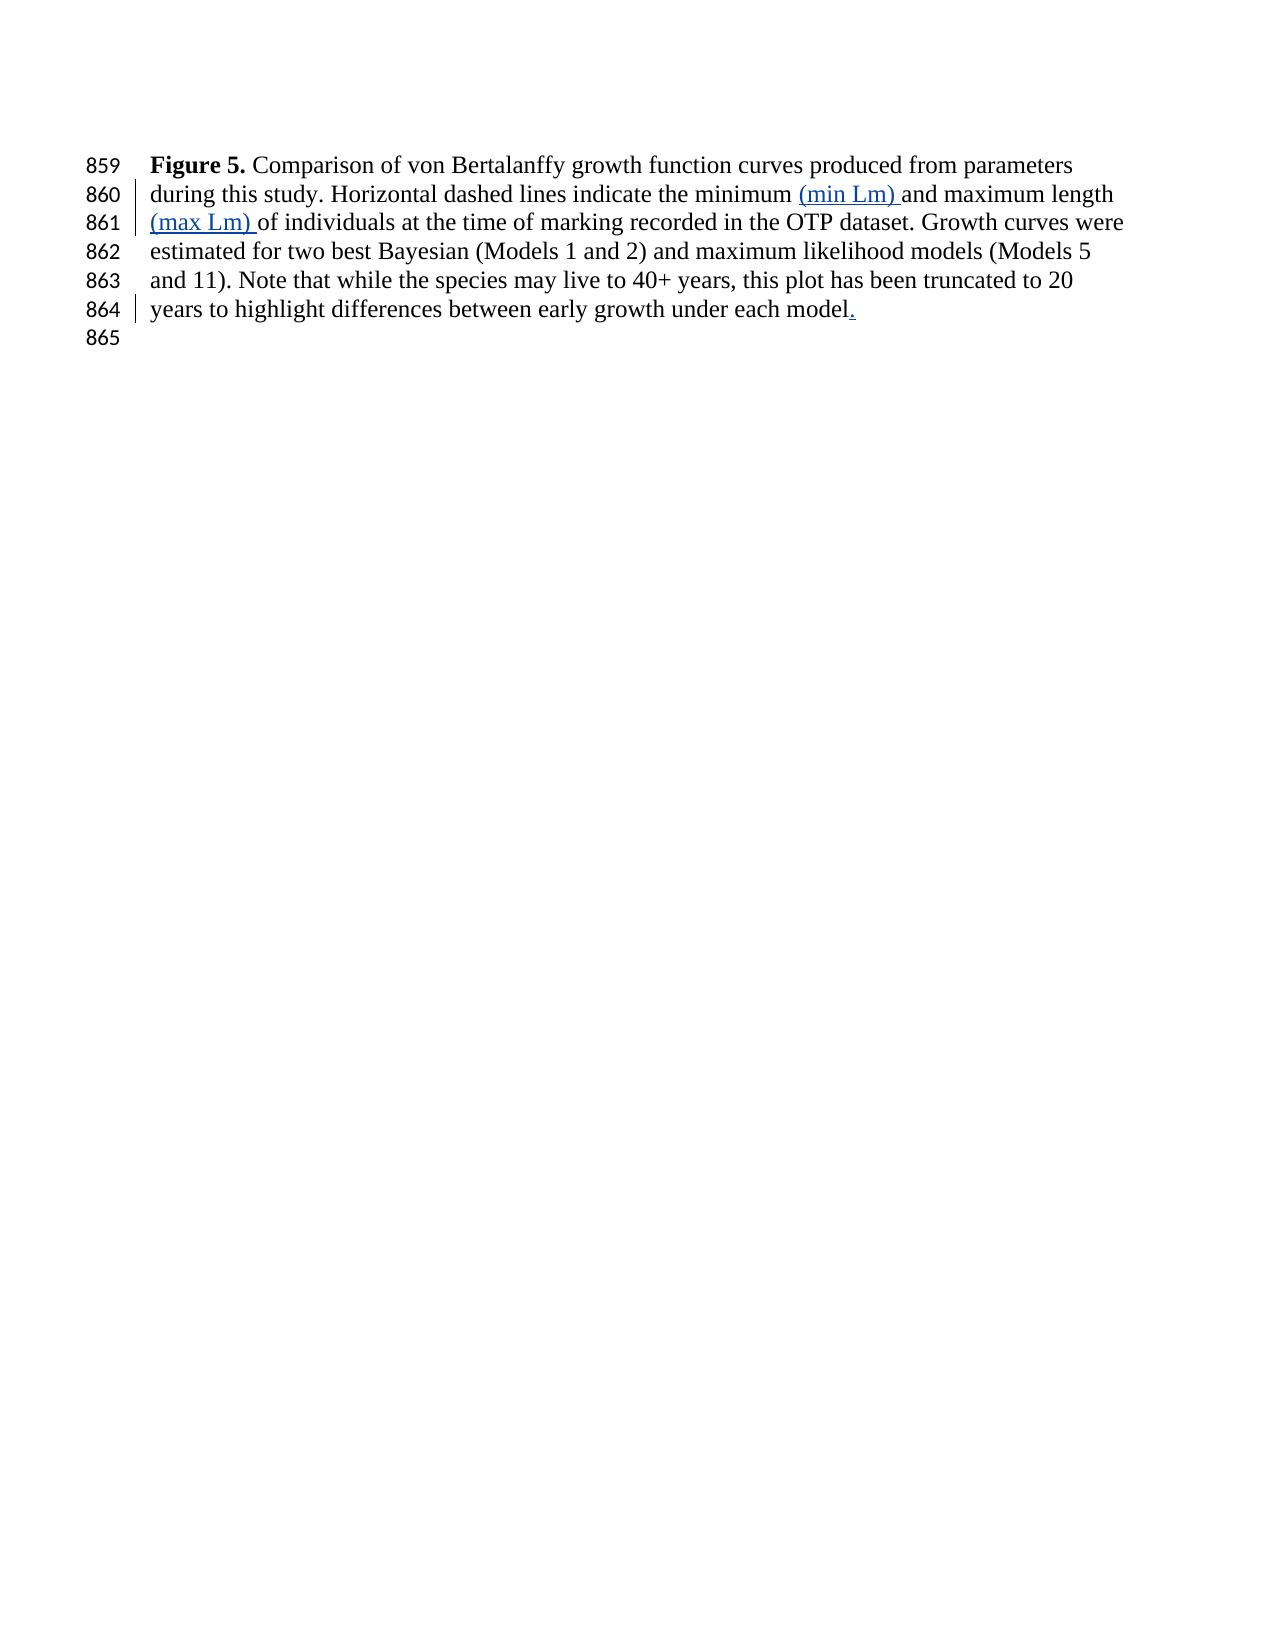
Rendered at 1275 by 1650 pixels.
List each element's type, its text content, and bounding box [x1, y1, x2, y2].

text Figure 5. Comparison of von Bertalanffy growth function curves produced from parameters during this study. Horizontal dashed lines indicate the minimum and maximum length of individuals at the time of marking recorded in the OTP dataset. Growth curves were estimated for two best Bayesian (Models 1 and 2) and maximum likelihood models (Models 5 and 11). Note that while the species may live to 40+ years, this plot has been truncated to 20 years to highlight differences between early growth under each model [150, 150, 1125, 322]
